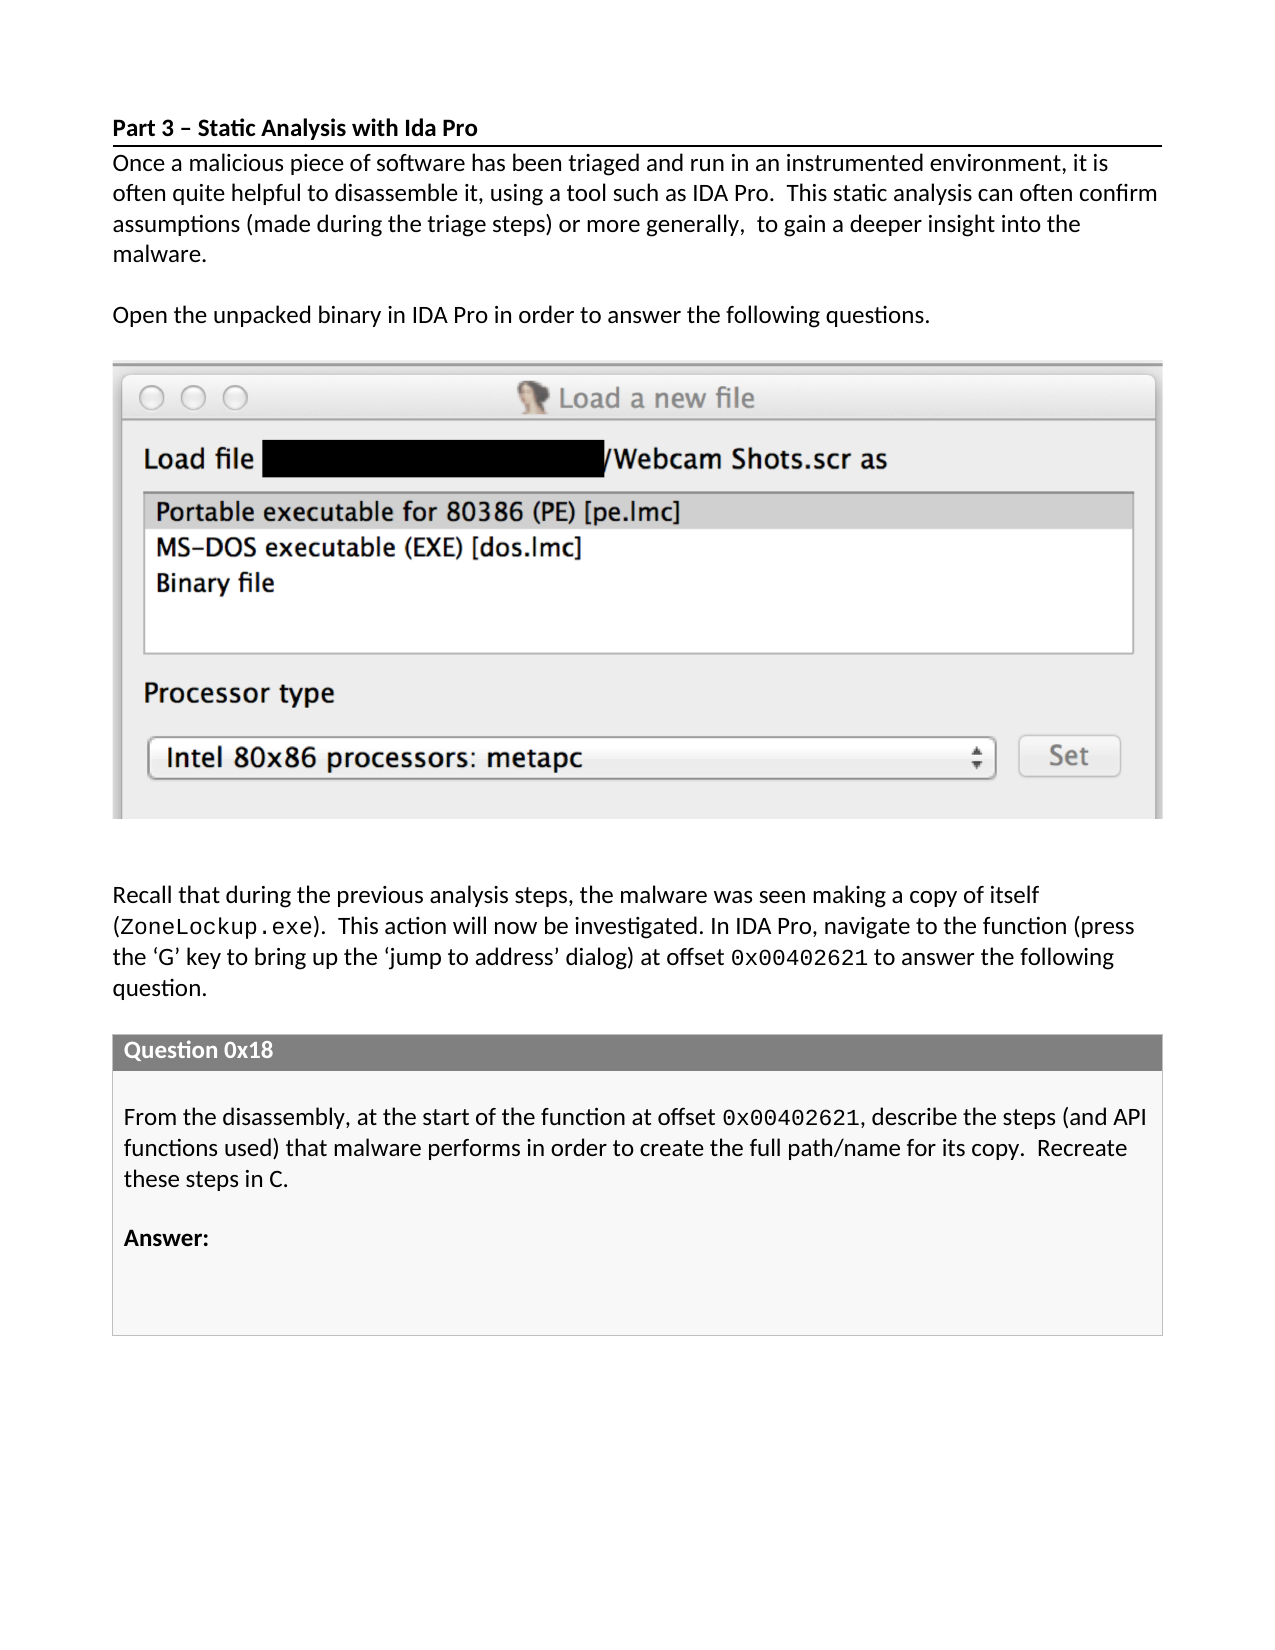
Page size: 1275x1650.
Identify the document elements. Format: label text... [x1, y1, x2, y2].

text Part 3 – Static Analysis with Ida Pro [112, 112, 1162, 147]
text Recall that during the previous analysis steps, the malware was seen making a copy of itself (ZoneLockup.exe). This action will now be investigated. In IDA Pro, navigate to the function (press the ‘G’ key to bring up the ‘jump to address’ dialog) at offset 0x00402621 to answer the following question. [112, 880, 1162, 1003]
table_cell From the disassembly, at the start of the function at offset 0x00402621, describe the steps (and API functions used) that malware performs in order to create the full path/name for its copy. Recreate these steps in C. Answer: [113, 1071, 1162, 1335]
picture [112, 360, 1163, 819]
table_header Question 0x18 [113, 1035, 1162, 1071]
text Open the unpacked binary in IDA Pro in order to answer the following questions. [112, 299, 1162, 330]
text Once a malicious piece of software has been triaged and run in an instrumented environment, it is often quite helpful to disassemble it, using a tool such as IDA Pro. This static analysis can often confirm assumptions (made during the triage steps) or more generally, to gain a deeper insight into the malware. [112, 147, 1162, 269]
